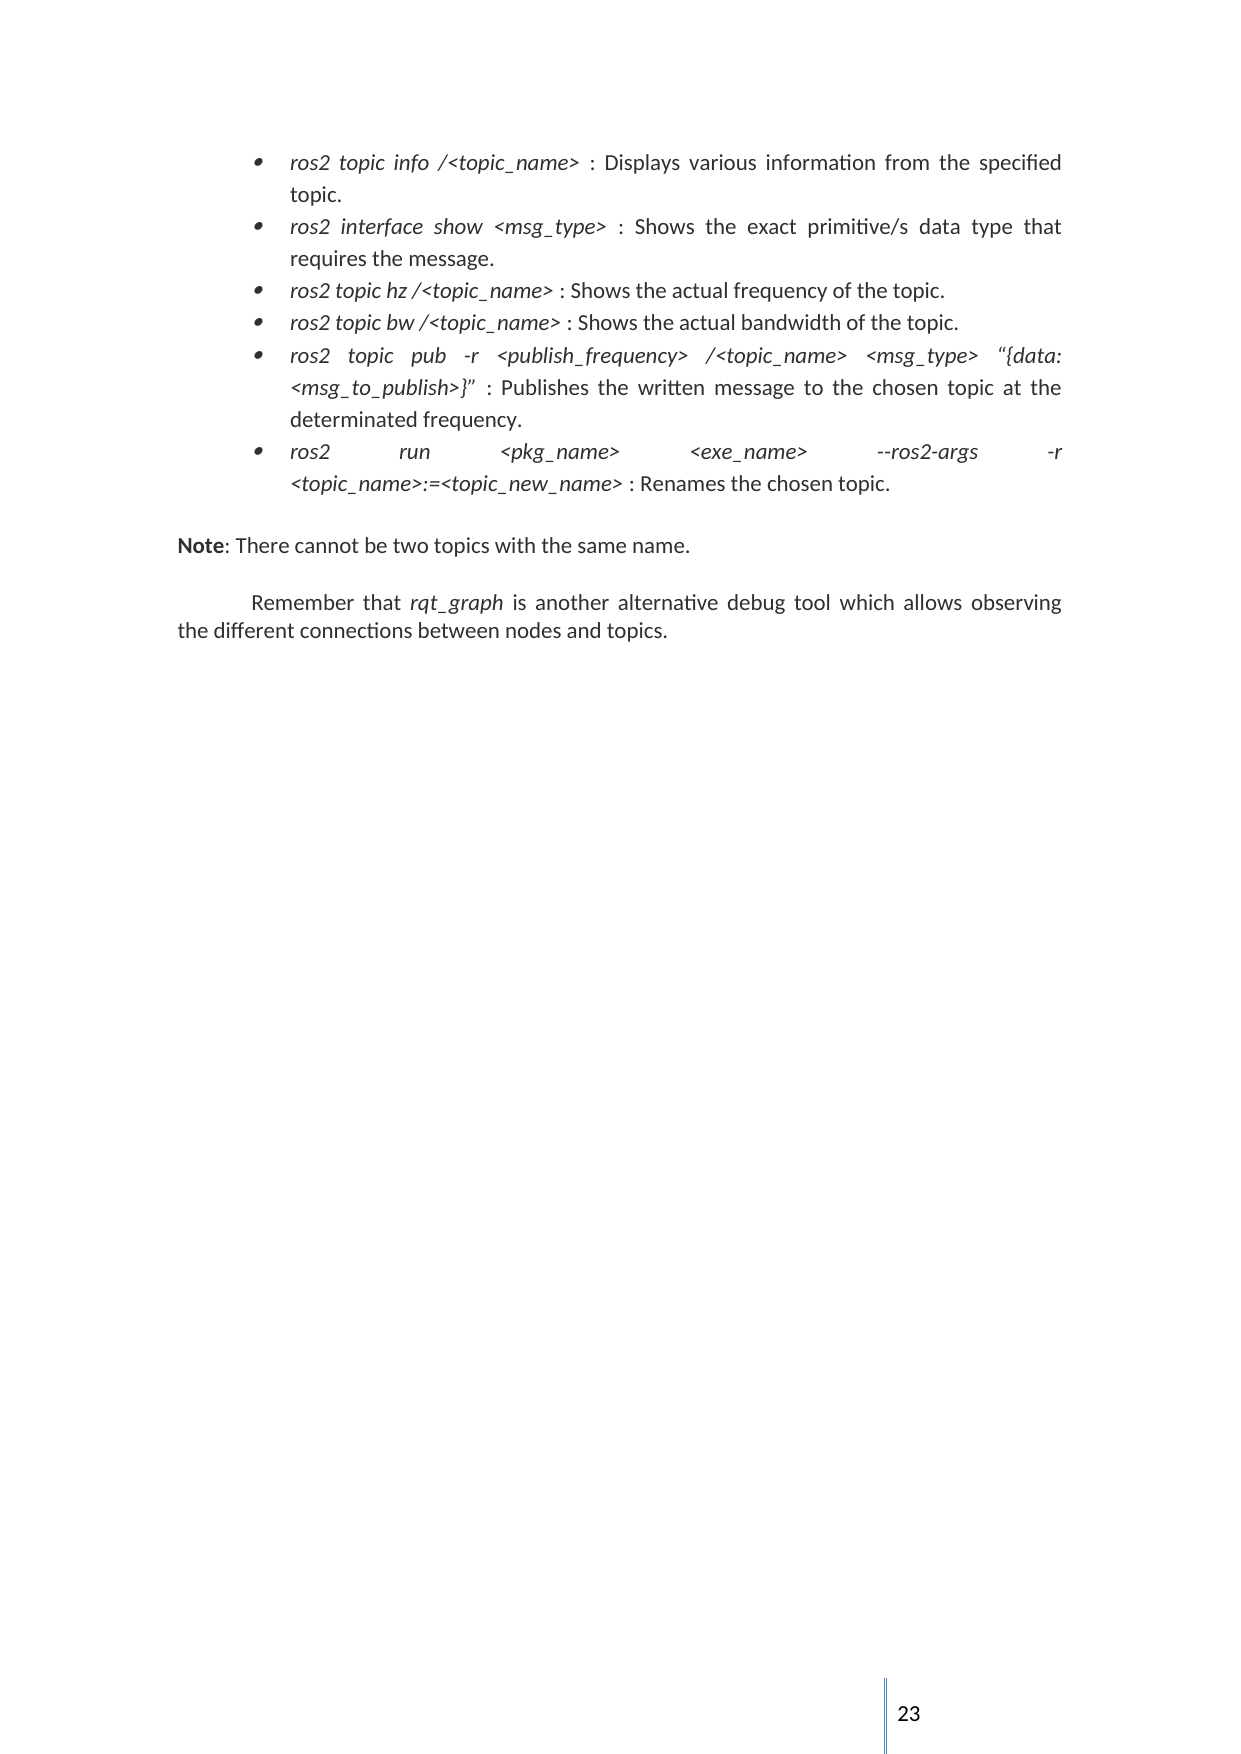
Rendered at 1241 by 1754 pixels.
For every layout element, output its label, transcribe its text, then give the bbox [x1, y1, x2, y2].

text Remember that rqt_graph is another alternative debug tool which allows observing the different connections between nodes and topics. [177, 588, 1063, 644]
list ros2 topic hz /<topic_name> : Shows the actual frequency of the topic. [252, 276, 1063, 304]
list ros2 run <pkg_name> <exe_name> --ros2-args -r <topic_name>:=<topic_new_name> : Renames the chosen topic. [252, 437, 1063, 497]
list ros2 topic info /<topic_name> : Displays various information from the specified topic. [252, 148, 1063, 208]
text Note: There cannot be two topics with the same name. [177, 531, 1063, 559]
list ros2 interface show <msg_type> : Shows the exact primitive/s data type that requires the message. [252, 212, 1063, 272]
list ros2 topic bw /<topic_name> : Shows the actual bandwidth of the topic. [252, 308, 1063, 337]
list ros2 topic pub -r <publish_frequency> /<topic_name> <msg_type> “{data: <msg_to_publish>}” : Publishes the written message to the chosen topic at the determinated frequency. [252, 341, 1063, 433]
